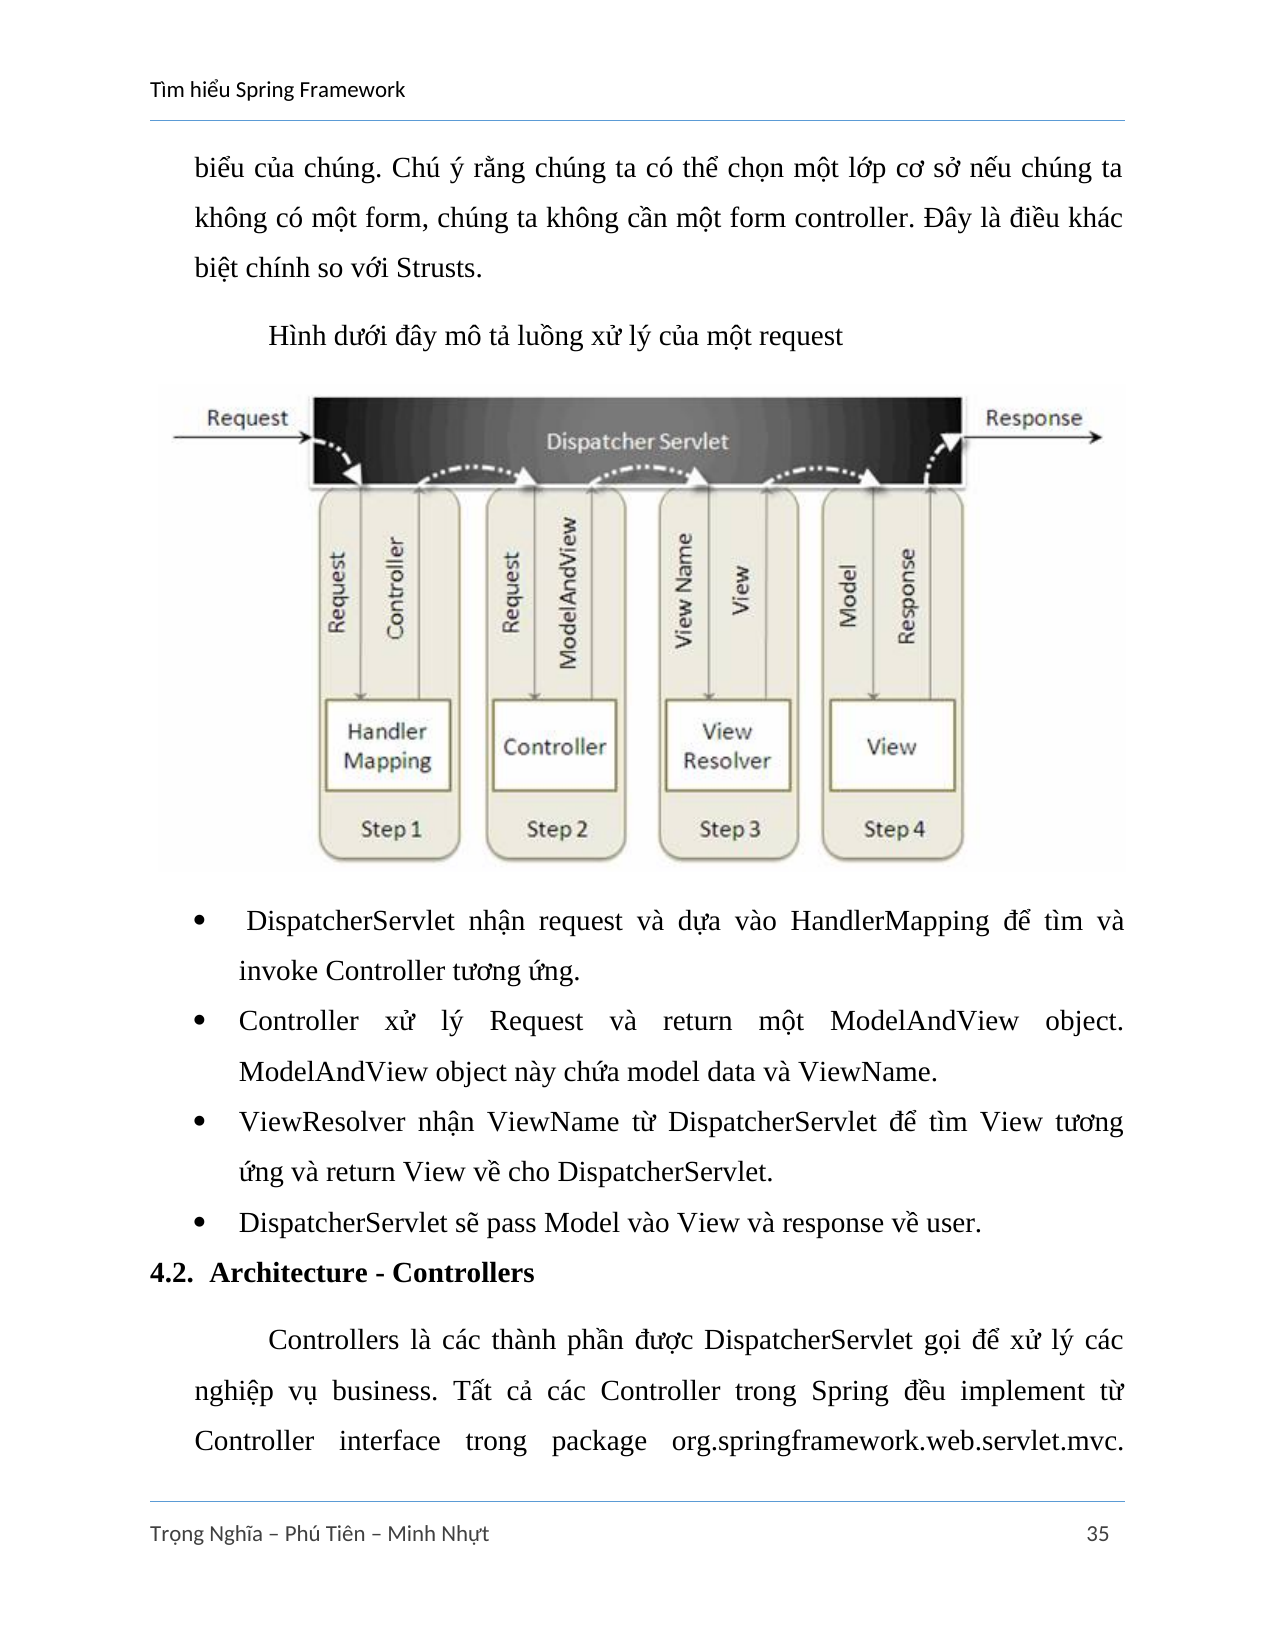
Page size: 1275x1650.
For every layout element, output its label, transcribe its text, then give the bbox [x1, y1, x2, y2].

picture [150, 384, 1125, 872]
text Hình dưới đây mô tả luồng xử lý của một request [194, 318, 1125, 351]
list DispatcherServlet nhận request và dựa vào HandlerMapping để tìm và invoke Controller tương ứng. [194, 903, 1125, 987]
list DispatcherServlet sẽ pass Model vào View và response về user. [194, 1205, 1125, 1238]
list ViewResolver nhận ViewName từ DispatcherServlet để tìm View tương ứng và return View về cho DispatcherServlet. [194, 1104, 1125, 1188]
list Architecture - Controllers [150, 1255, 1125, 1289]
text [194, 150, 1125, 284]
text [194, 1322, 1125, 1456]
list Controller xử lý Request và return một ModelAndView object. ModelAndView object này chứa model data và ViewName. [194, 1003, 1125, 1087]
